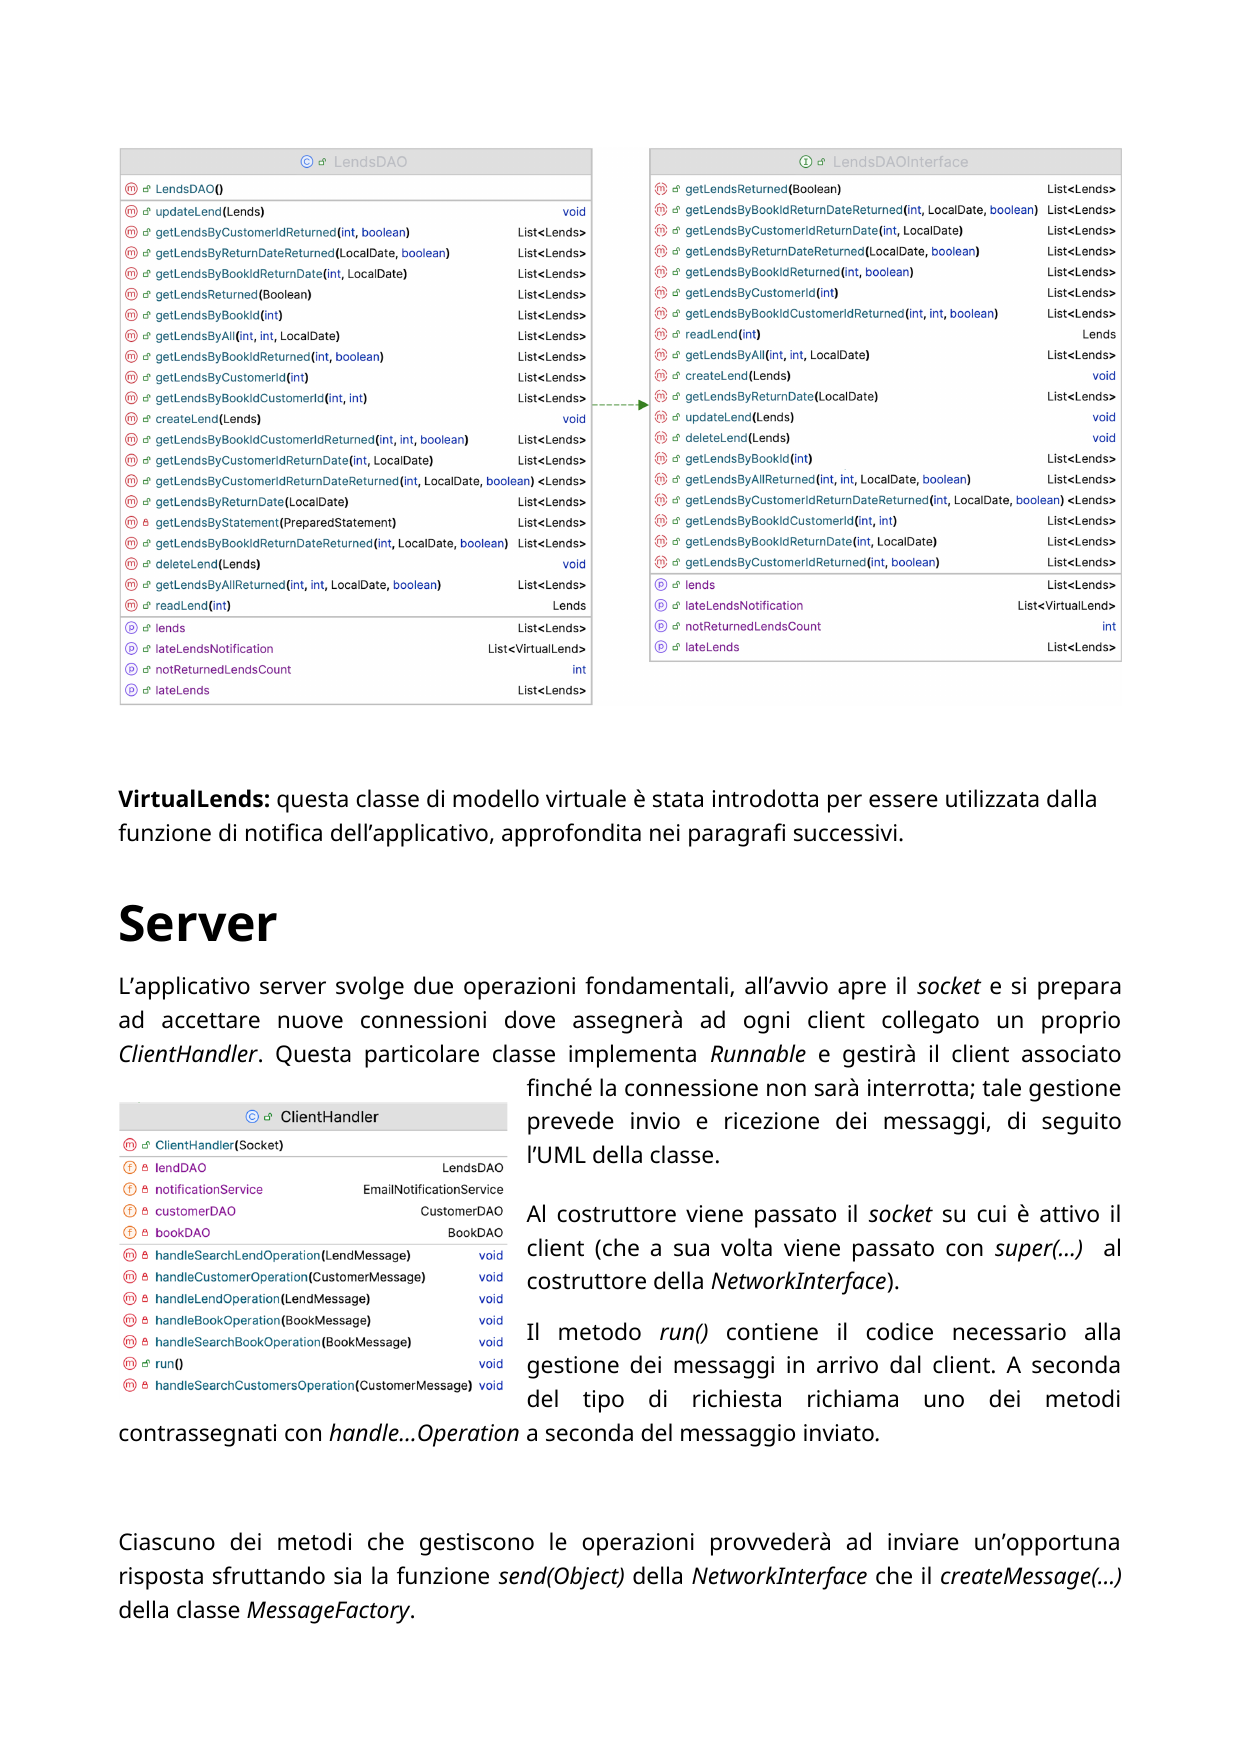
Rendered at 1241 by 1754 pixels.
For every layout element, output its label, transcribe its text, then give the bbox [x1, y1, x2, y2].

picture [118, 147, 1123, 706]
text VirtualLends: questa classe di modello virtuale è stata introdotta per essere utilizzata dalla funzione di notifica dell’applicativo, approfondita nei paragrafi successivi. [118, 783, 1122, 848]
text Al costruttore viene passato il socket su cui è attivo il client (che a sua volta viene passato con super(…) al costruttore della NetworkInterface). [508, 1198, 1122, 1296]
picture [117, 1102, 508, 1398]
text Ciascuno dei metodi che gestiscono le operazioni provvederà ad inviare un’opportuna risposta sfruttando sia la funzione send(Object) della NetworkInterface che il createMessage(…) della classe MessageFactory. [118, 1526, 1122, 1625]
text L’applicativo server svolge due operazioni fondamentali, all’avvio apre il socket e si prepara ad accettare nuove connessioni dove assegnerà ad ogni client collegato un proprio ClientHandler. Questa particolare classe implementa Runnable e gestirà il client associato finché la connessione non sarà interrotta; tale gestione prevede invio e ricezione dei messaggi, di seguito l’UML della classe. [118, 970, 1122, 1170]
subtitle Server [118, 888, 1122, 956]
text Il metodo run() contiene il codice necessario alla gestione dei messaggi in arrivo dal client. A seconda del tipo di richiesta richiama uno dei metodi contrassegnati con handle…Operation a seconda del messaggio inviato. [118, 1316, 1122, 1448]
